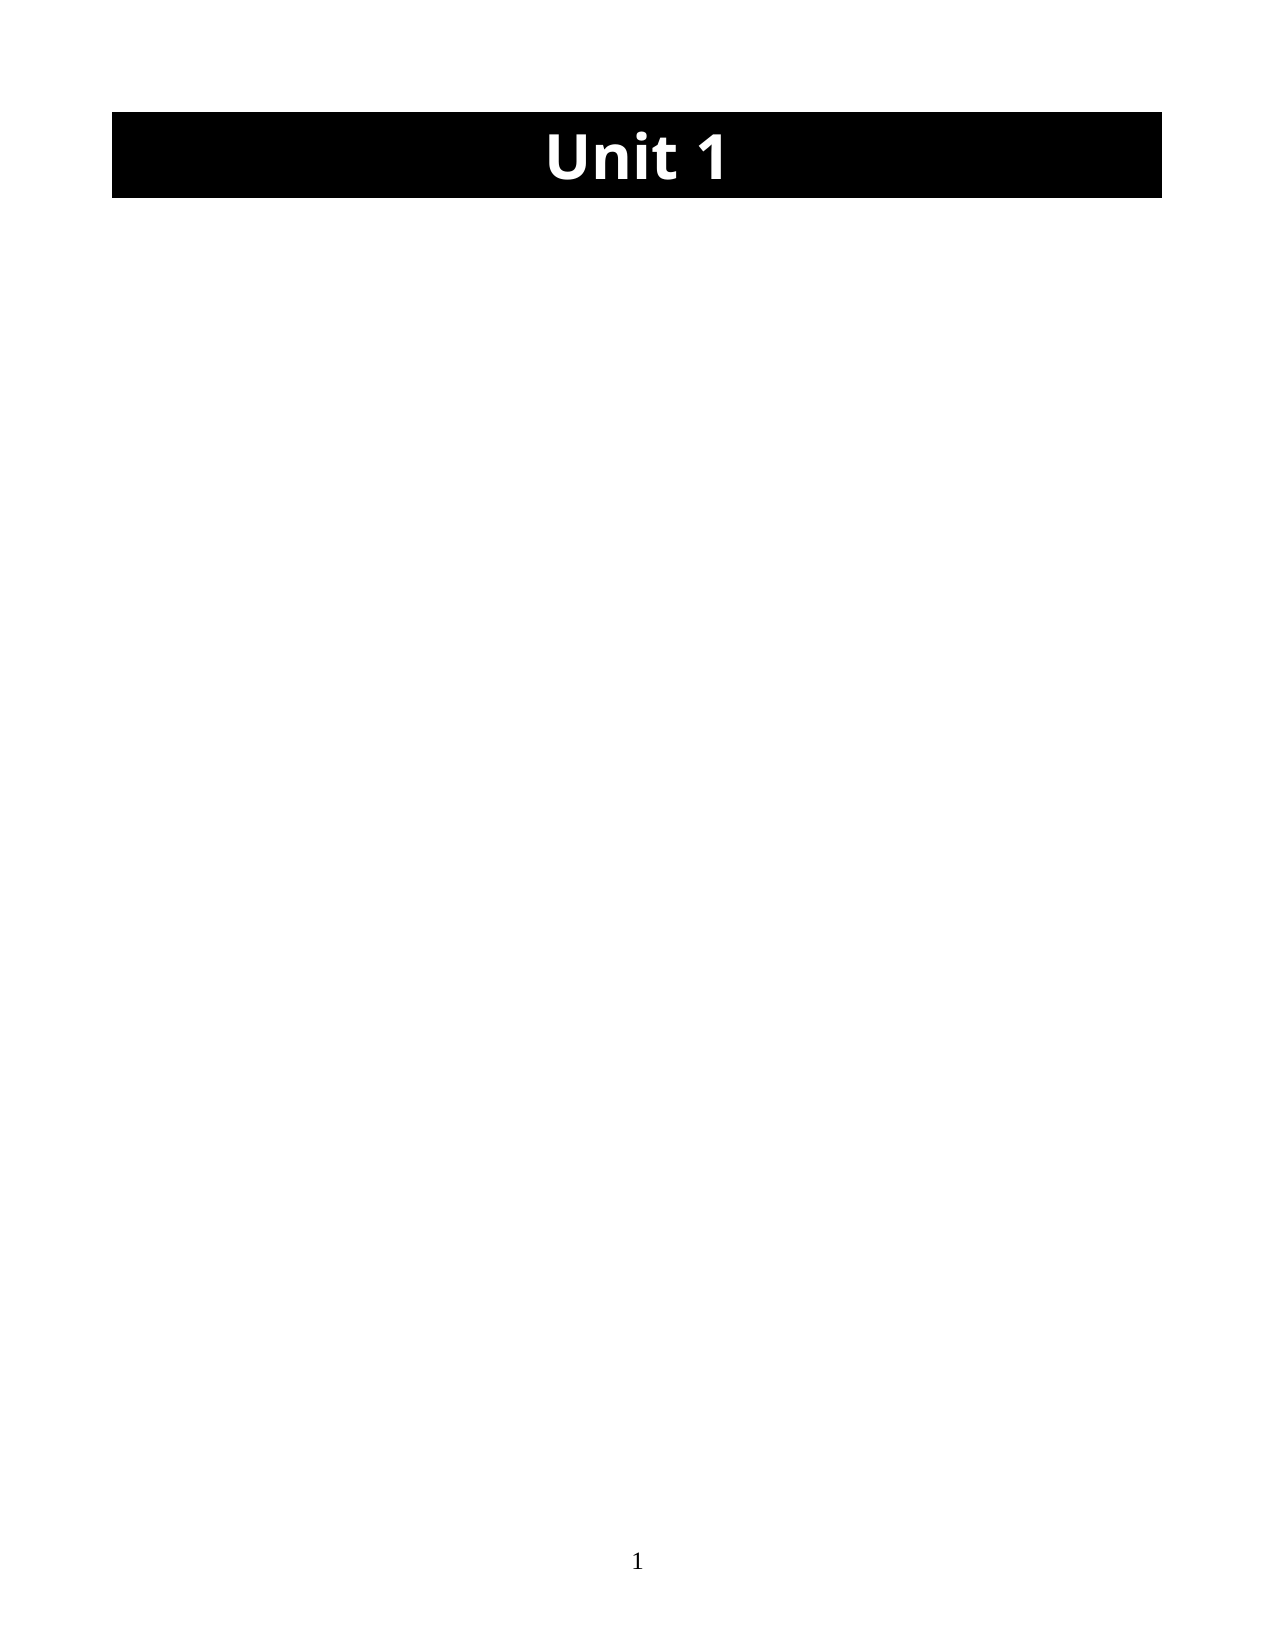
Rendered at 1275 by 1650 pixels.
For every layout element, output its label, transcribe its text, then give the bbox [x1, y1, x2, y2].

text Unit 1 [112, 112, 1162, 198]
